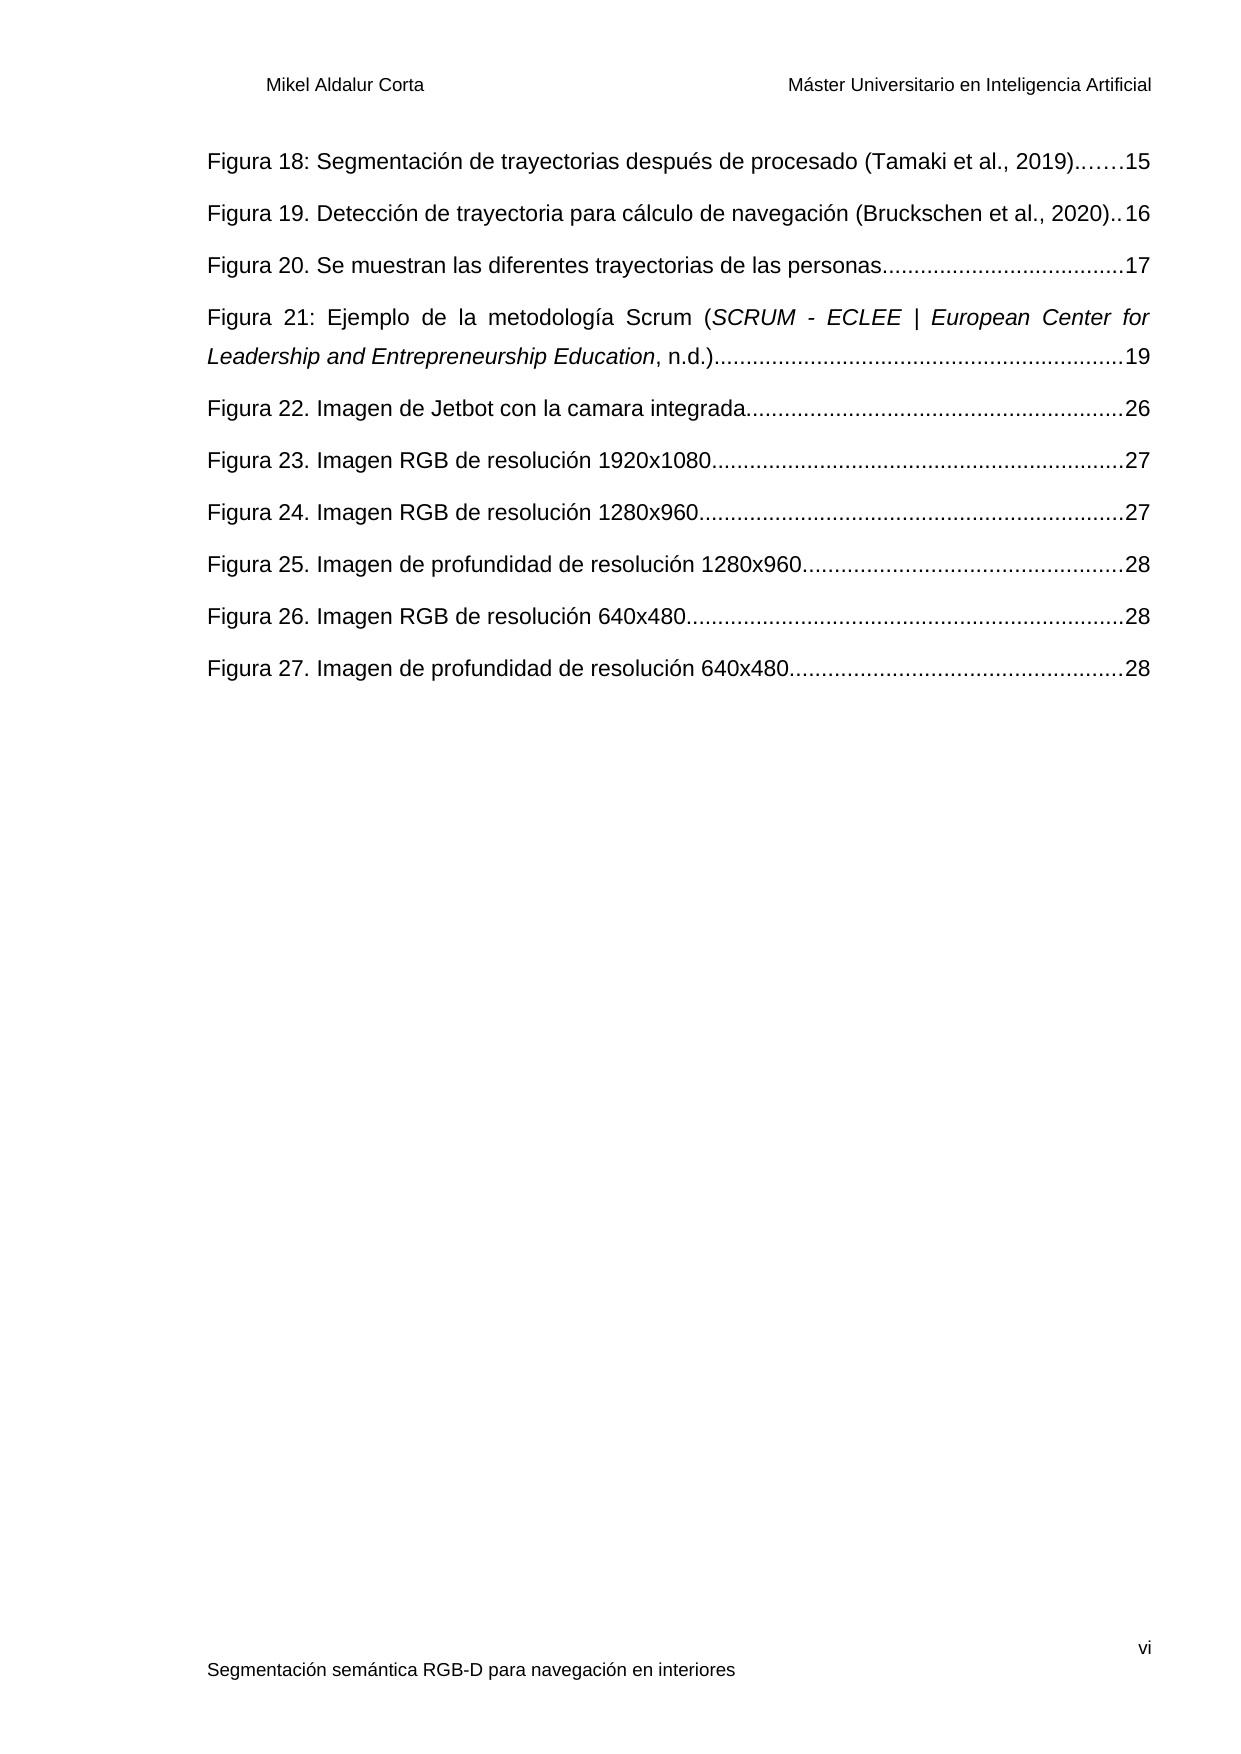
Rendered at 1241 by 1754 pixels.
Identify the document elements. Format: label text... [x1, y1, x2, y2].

text Figura 18: Segmentación de trayectorias después de procesado (Tamaki et al., 2019). 15 [207, 148, 1152, 174]
text Figura 22. Imagen de Jetbot con la camara integrada. 26 [207, 395, 1152, 421]
text Figura 19. Detección de trayectoria para cálculo de navegación (Bruckschen et al., 2020). 16 [207, 200, 1152, 226]
text Figura 24. Imagen RGB de resolución 1280x960 27 [207, 499, 1152, 525]
text Figura 20. Se muestran las diferentes trayectorias de las personas. 17 [207, 252, 1152, 278]
text Figura 27. Imagen de profundidad de resolución 640x480 28 [207, 655, 1152, 681]
text Figura 26. Imagen RGB de resolución 640x480 28 [207, 603, 1152, 629]
text Figura 25. Imagen de profundidad de resolución 1280x960 28 [207, 551, 1152, 577]
text Figura 23. Imagen RGB de resolución 1920x1080 27 [207, 447, 1152, 473]
text Figura 21: Ejemplo de la metodología Scrum (SCRUM - ECLEE | European Center for Leadership and Entrepreneurship Education, n.d.). 19 [207, 304, 1152, 369]
